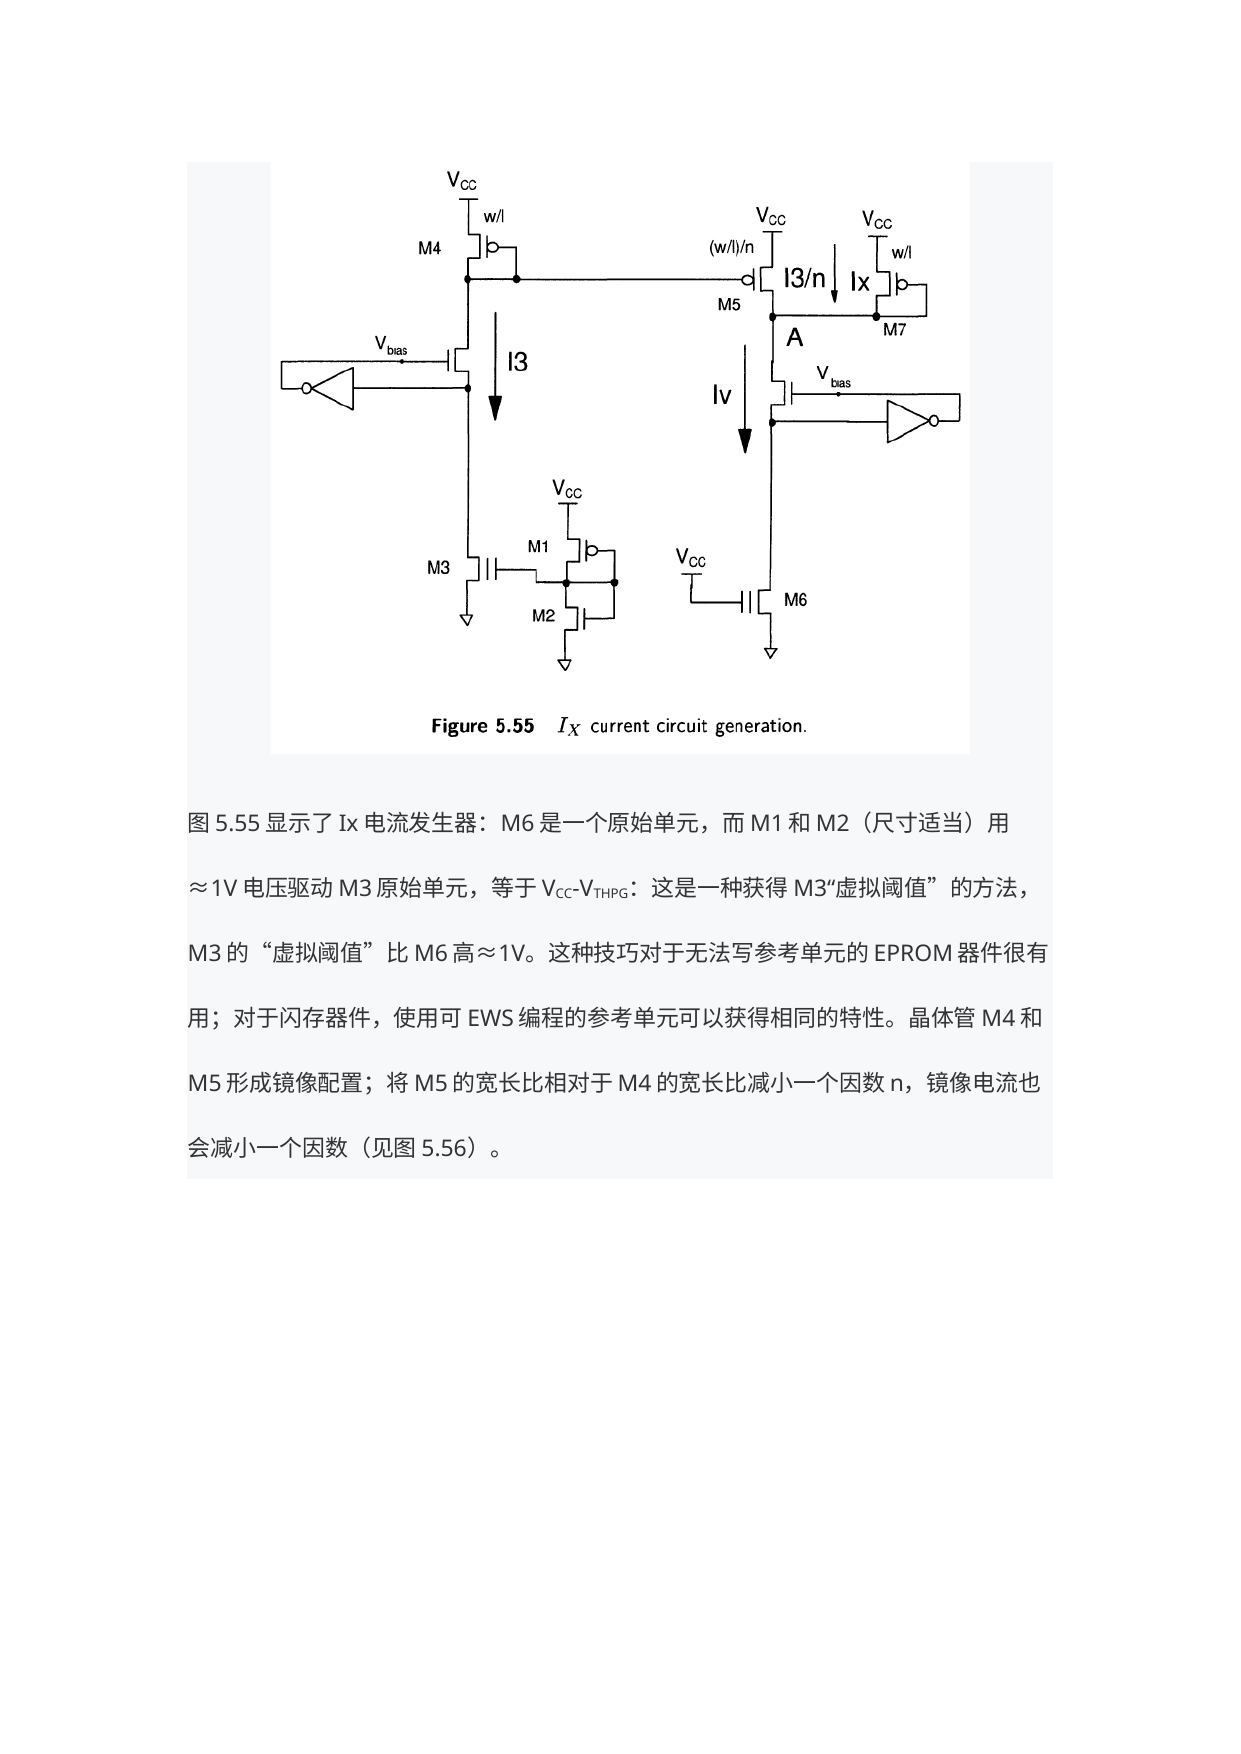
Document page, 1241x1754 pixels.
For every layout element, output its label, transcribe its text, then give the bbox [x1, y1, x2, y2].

text 图5.55显示了Ix电流发生器：M6是一个原始单元，而M1和M2（尺寸适当）用≈1V电压驱动M3原始单元，等于VCC-VTHPG：这是一种获得M3“虚拟阈值”的方法，M3的“虚拟阈值”比M6高≈1V。这种技巧对于无法写参考单元的EPROM器件很有用；对于闪存器件，使用可EWS编程的参考单元可以获得相同的特性。晶体管M4和M5形成镜像配置；将M5的宽长比相对于M4的宽长比减小一个因数n，镜像电流也会减小一个因数（见图5.56）。 [187, 789, 1053, 1179]
picture [270, 162, 970, 754]
